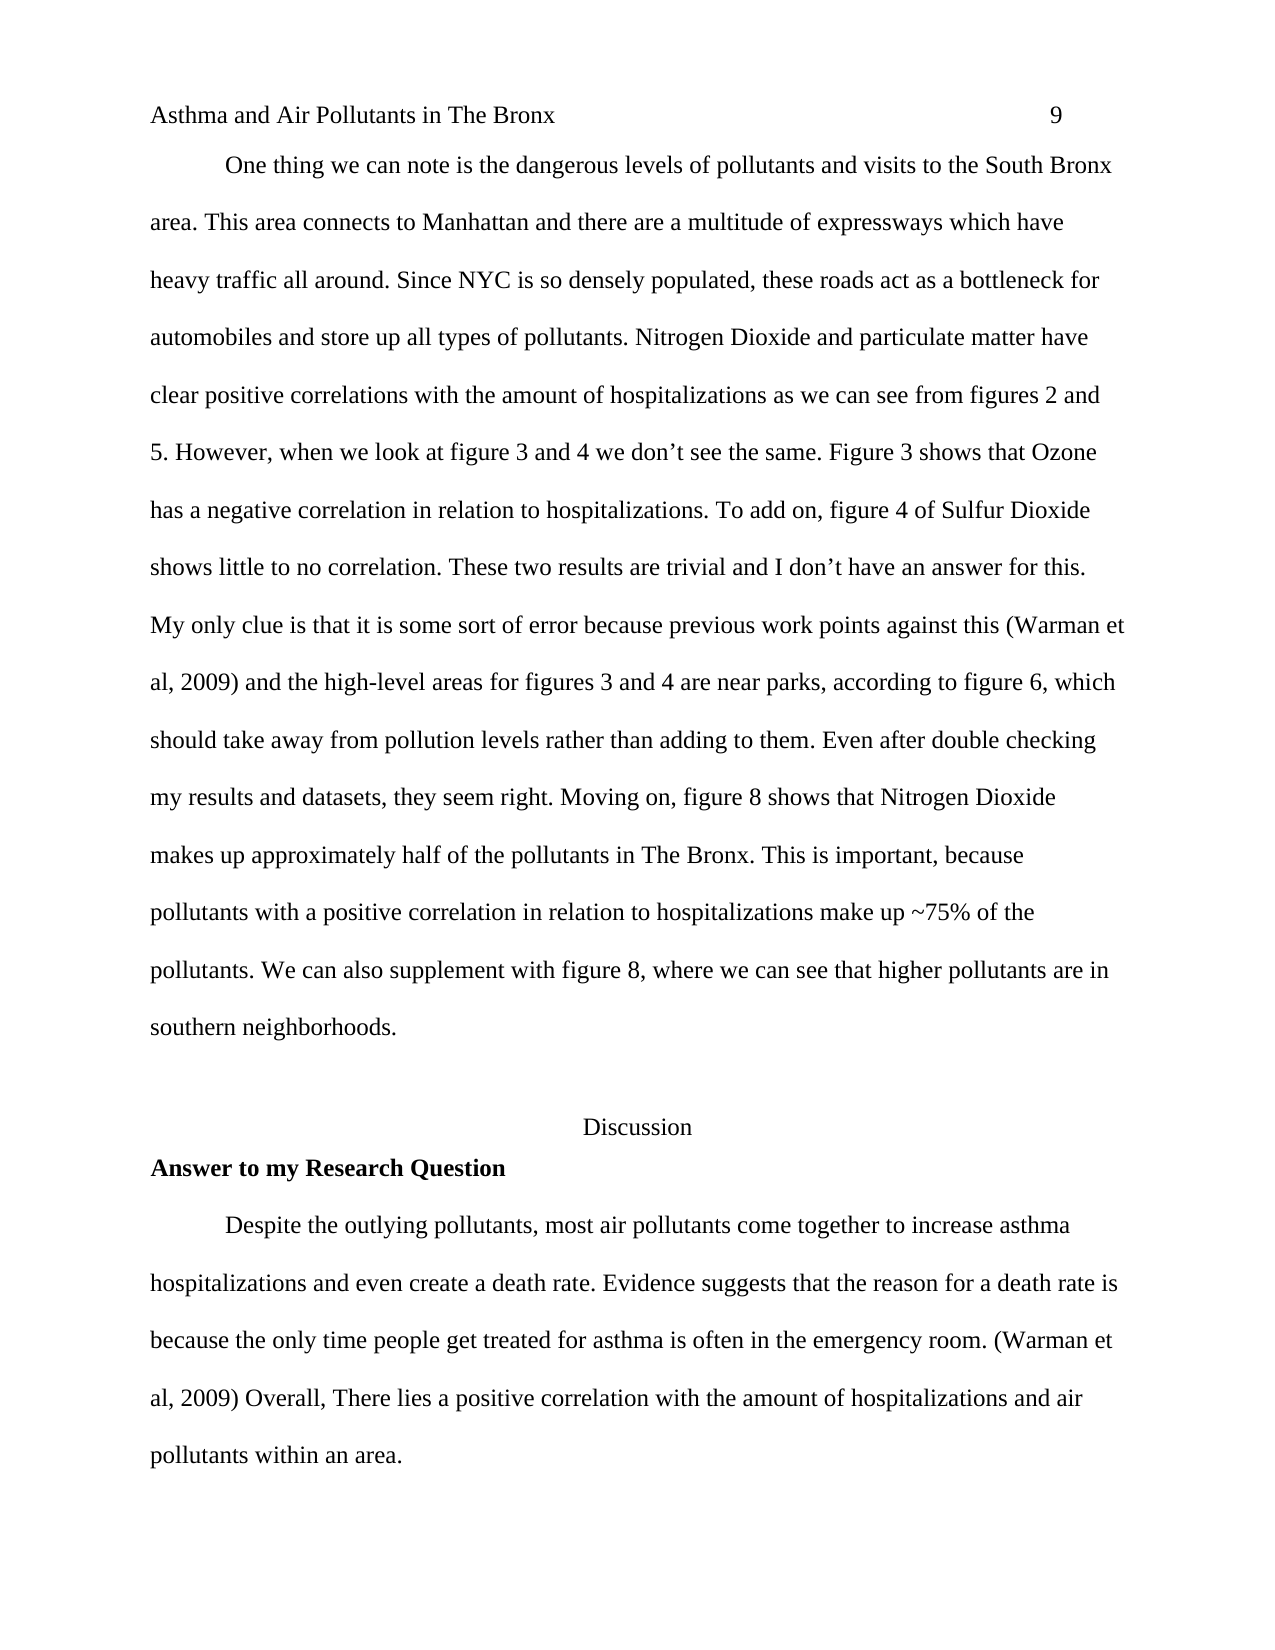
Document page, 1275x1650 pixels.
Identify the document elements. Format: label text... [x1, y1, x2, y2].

text Despite the outlying pollutants, most air pollutants come together to increase asthma hospitalizations and even create a death rate. Evidence suggests that the reason for a death rate is because the only time people get treated for asthma is often in the emergency room. (Warman et al, 2009) Overall, There lies a positive correlation with the amount of hospitalizations and air pollutants within an area. [150, 1210, 1125, 1469]
text One thing we can note is the dangerous levels of pollutants and visits to the South Bronx area. This area connects to Manhattan and there are a multitude of expressways which have heavy traffic all around. Since NYC is so densely populated, these roads act as a bottleneck for automobiles and store up all types of pollutants. Nitrogen Dioxide and particulate matter have clear positive correlations with the amount of hospitalizations as we can see from figures 2 and 5. However, when we look at figure 3 and 4 we don’t see the same. Figure 3 shows that Ozone has a negative correlation in relation to hospitalizations. To add on, figure 4 of Sulfur Dioxide shows little to no correlation. These two results are trivial and I don’t have an answer for this. My only clue is that it is some sort of error because previous work points against this (Warman et al, 2009) and the high-level areas for figures 3 and 4 are near parks, according to figure 6, which should take away from pollution levels rather than adding to them. Even after double checking my results and datasets, they seem right. Moving on, figure 8 shows that Nitrogen Dioxide makes up approximately half of the pollutants in The Bronx. This is important, because pollutants with a positive correlation in relation to hospitalizations make up ~75% of the pollutants. We can also supplement with figure 8, where we can see that higher pollutants are in southern neighborhoods. [150, 150, 1125, 1041]
subtitle Discussion [150, 1112, 1125, 1140]
text Answer to my Research Question [150, 1153, 1125, 1182]
